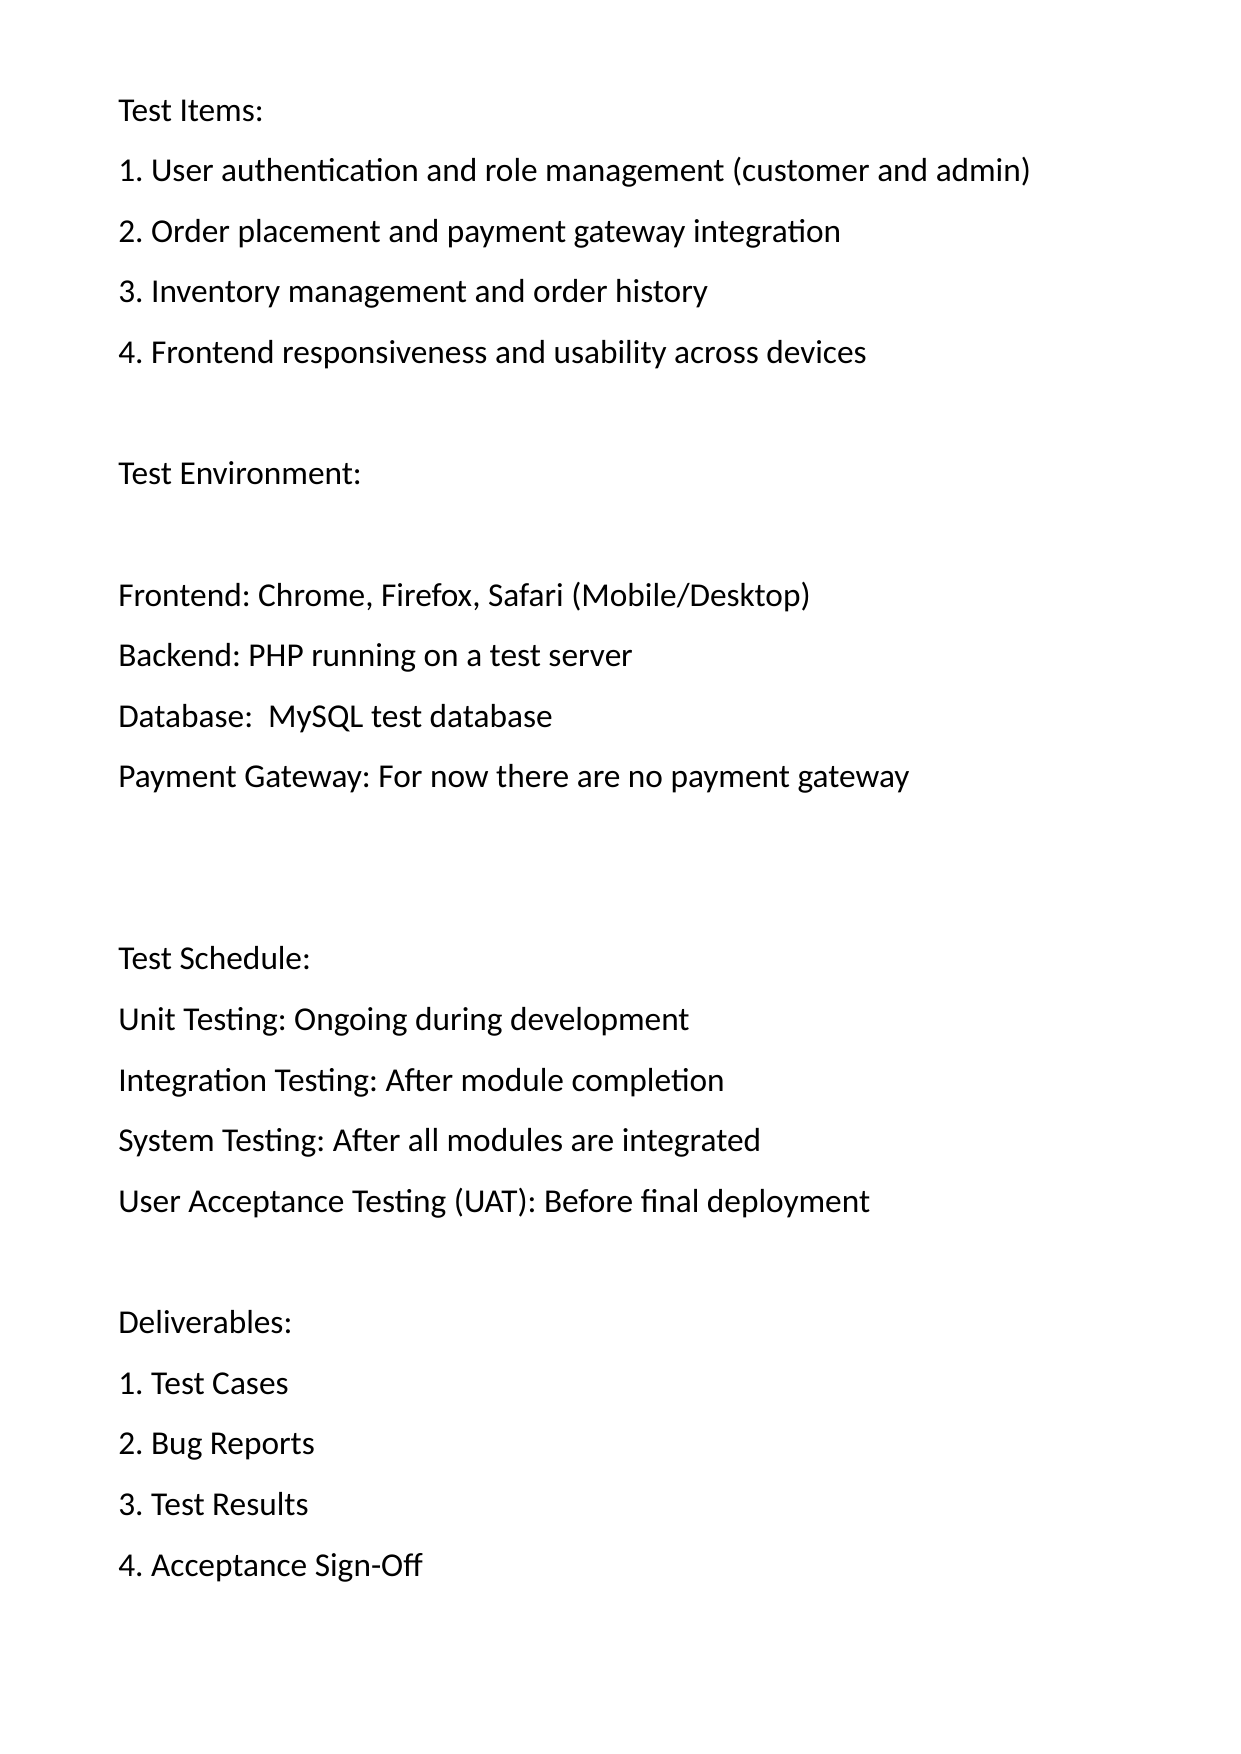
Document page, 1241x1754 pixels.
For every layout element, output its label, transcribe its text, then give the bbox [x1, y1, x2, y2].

text Payment Gateway: For now there are no payment gateway [118, 756, 1122, 796]
text User Acceptance Testing (UAT): Before final deployment [118, 1180, 1122, 1221]
text 4. Frontend responsiveness and usability across devices [118, 331, 1122, 372]
text System Testing: After all modules are integrated [118, 1119, 1122, 1160]
text 3. Test Results [118, 1483, 1122, 1524]
text 1. User authentication and role management (customer and admin) [118, 149, 1122, 190]
text 2. Bug Reports [118, 1422, 1122, 1463]
text Deliverables: [118, 1301, 1122, 1342]
text Test Environment: [118, 452, 1122, 493]
text Test Schedule: [118, 937, 1122, 978]
text 4. Acceptance Sign-Off [118, 1544, 1122, 1584]
text Frontend: Chrome, Firefox, Safari (Mobile/Desktop) [118, 574, 1122, 614]
text 1. Test Cases [118, 1362, 1122, 1402]
text Backend: PHP running on a test server [118, 634, 1122, 675]
text Unit Testing: Ongoing during development [118, 998, 1122, 1039]
text Integration Testing: After module completion [118, 1059, 1122, 1099]
text Test Items: [118, 89, 1122, 129]
text 2. Order placement and payment gateway integration [118, 210, 1122, 251]
text 3. Inventory management and order history [118, 271, 1122, 311]
text Database: MySQL test database [118, 695, 1122, 736]
